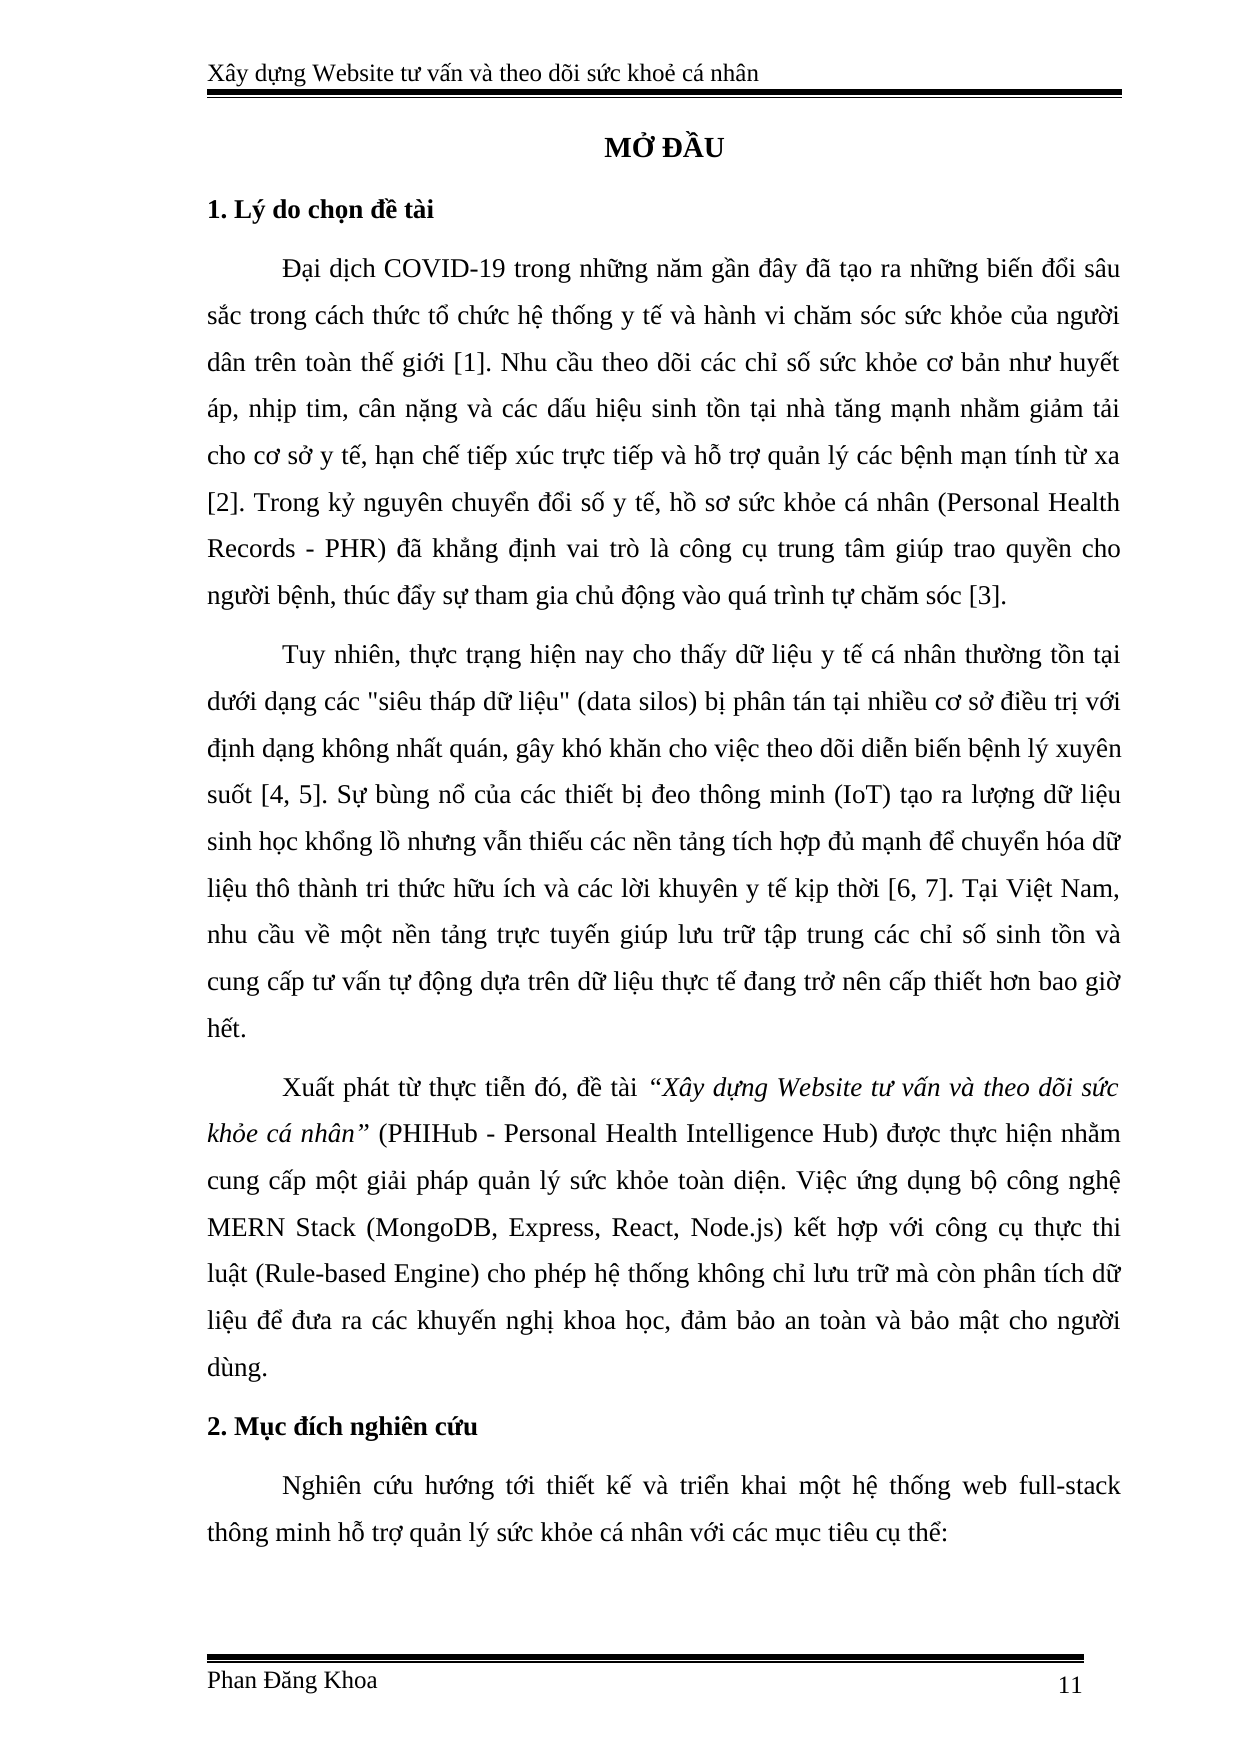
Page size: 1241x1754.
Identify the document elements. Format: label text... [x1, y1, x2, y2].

text Đại dịch COVID-19 trong những năm gần đây đã tạo ra những biến đổi sâu sắc trong cách thức tổ chức hệ thống y tế và hành vi chăm sóc sức khỏe của người dân trên toàn thế giới [1]. Nhu cầu theo dõi các chỉ số sức khỏe cơ bản như huyết áp, nhịp tim, cân nặng và các dấu hiệu sinh tồn tại nhà tăng mạnh nhằm giảm tải cho cơ sở y tế, hạn chế tiếp xúc trực tiếp và hỗ trợ quản lý các bệnh mạn tính từ xa [2]. Trong kỷ nguyên chuyển đổi số y tế, hồ sơ sức khỏe cá nhân (Personal Health Records - PHR) đã khẳng định vai trò là công cụ trung tâm giúp trao quyền cho người bệnh, thúc đẩy sự tham gia chủ động vào quá trình tự chăm sóc [3]. [207, 253, 1122, 610]
subtitle 1. Lý do chọn đề tài [207, 193, 1122, 224]
subtitle 2. Mục đích nghiên cứu [207, 1410, 1122, 1441]
text Nghiên cứu hướng tới thiết kế và triển khai một hệ thống web full-stack thông minh hỗ trợ quản lý sức khỏe cá nhân với các mục tiêu cụ thể: [207, 1469, 1122, 1547]
subtitle MỞ ĐẦU [207, 131, 1122, 164]
text Xuất phát từ thực tiễn đó, đề tài “Xây dựng Website tư vấn và theo dõi sức khỏe cá nhân” (PHIHub - Personal Health Intelligence Hub) được thực hiện nhằm cung cấp một giải pháp quản lý sức khỏe toàn diện. Việc ứng dụng bộ công nghệ MERN Stack (MongoDB, Express, React, Node.js) kết hợp với công cụ thực thi luật (Rule-based Engine) cho phép hệ thống không chỉ lưu trữ mà còn phân tích dữ liệu để đưa ra các khuyến nghị khoa học, đảm bảo an toàn và bảo mật cho người dùng. [207, 1071, 1122, 1382]
text Tuy nhiên, thực trạng hiện nay cho thấy dữ liệu y tế cá nhân thường tồn tại dưới dạng các "siêu tháp dữ liệu" (data silos) bị phân tán tại nhiều cơ sở điều trị với định dạng không nhất quán, gây khó khăn cho việc theo dõi diễn biến bệnh lý xuyên suốt [4, 5]. Sự bùng nổ của các thiết bị đeo thông minh (IoT) tạo ra lượng dữ liệu sinh học khổng lồ nhưng vẫn thiếu các nền tảng tích hợp đủ mạnh để chuyển hóa dữ liệu thô thành tri thức hữu ích và các lời khuyên y tế kịp thời [6, 7]. Tại Việt Nam, nhu cầu về một nền tảng trực tuyến giúp lưu trữ tập trung các chỉ số sinh tồn và cung cấp tư vấn tự động dựa trên dữ liệu thực tế đang trở nên cấp thiết hơn bao giờ hết. [207, 638, 1122, 1043]
